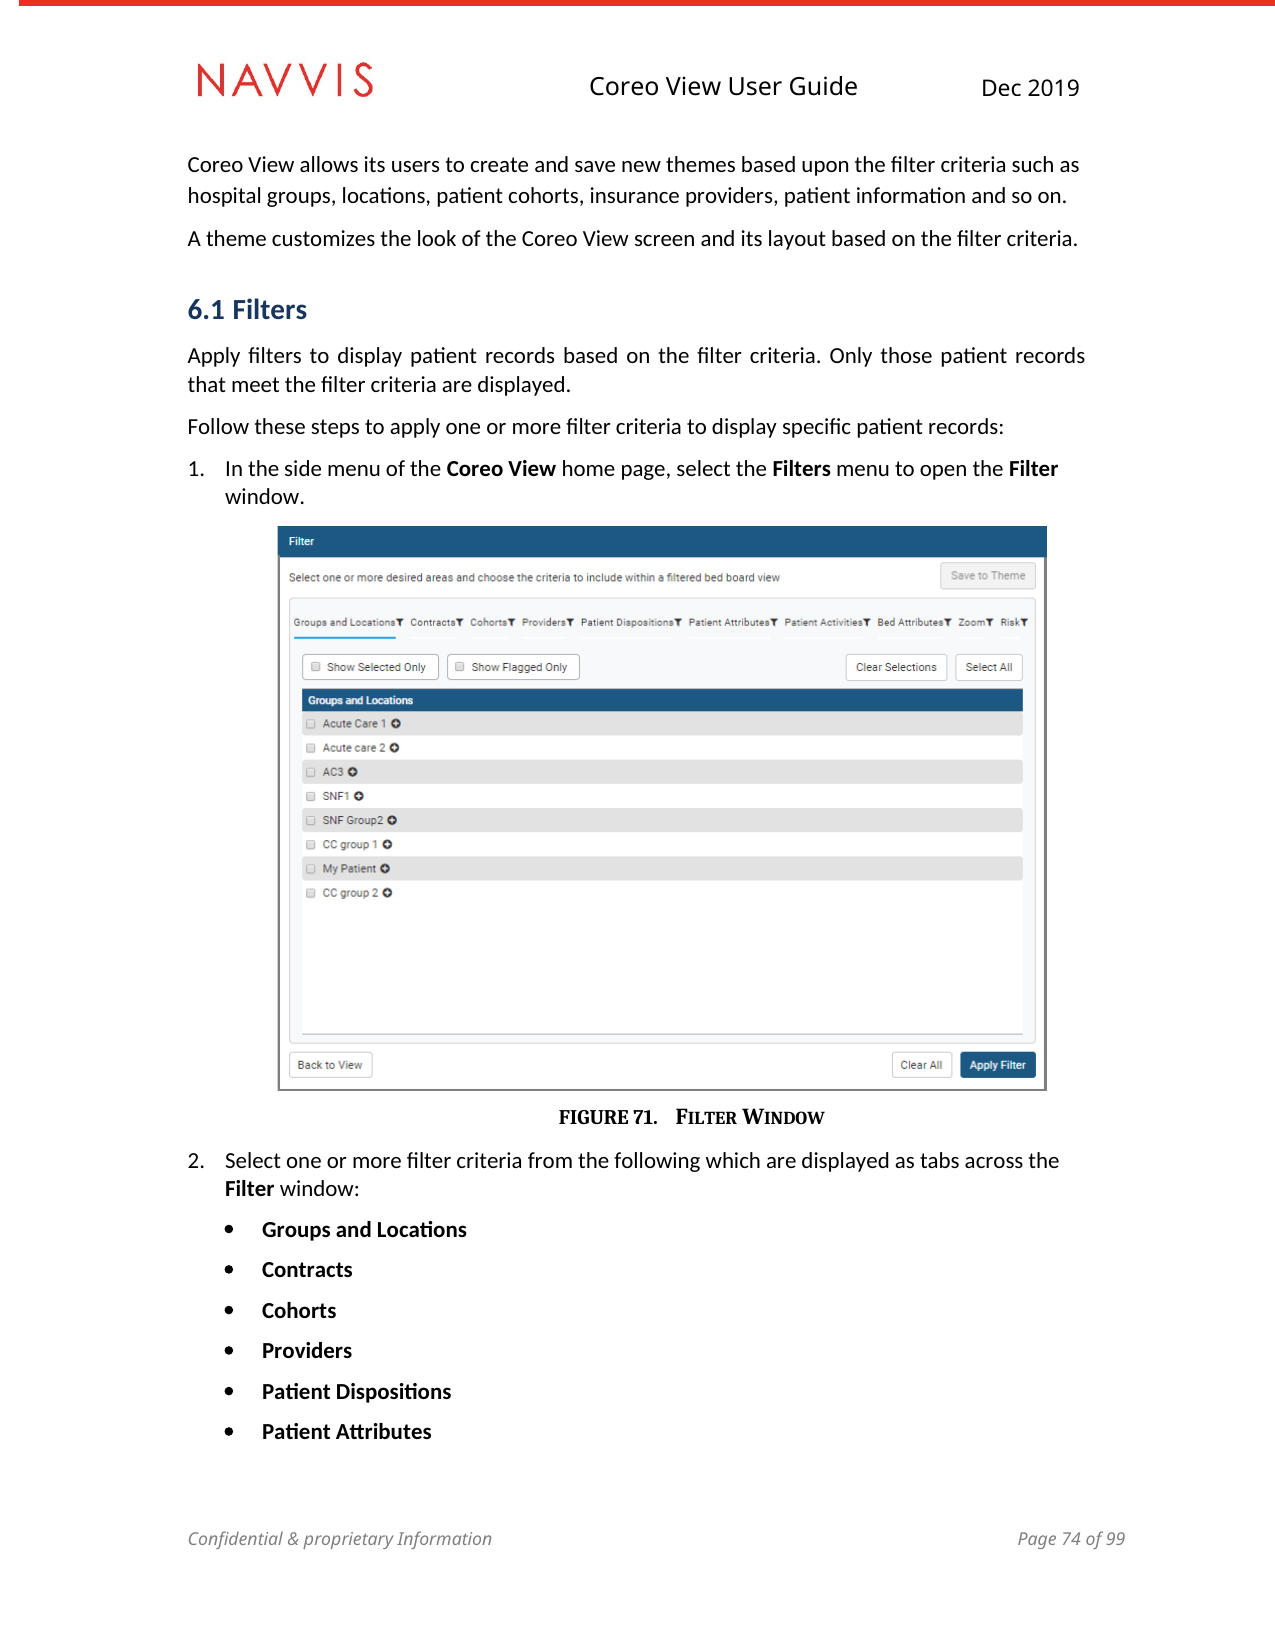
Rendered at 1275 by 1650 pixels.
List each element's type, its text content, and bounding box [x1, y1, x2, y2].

list Contracts [225, 1255, 1087, 1283]
picture [277, 526, 1047, 1091]
list In the side menu of the Coreo View home page, select the Filters menu to open the Filter window. [187, 454, 1087, 510]
list Groups and Locations [225, 1215, 1087, 1243]
list Cohorts [225, 1296, 1087, 1324]
text Coreo View allows its users to create and save new themes based upon the filter criteria such as hospital groups, locations, patient cohorts, insurance providers, patient information and so on. [187, 150, 1087, 209]
text Follow these steps to apply one or more filter criteria to display specific patient records: [187, 412, 1087, 440]
picture [187, 55, 383, 104]
list Patient Dispositions [225, 1377, 1087, 1405]
list Providers [225, 1336, 1087, 1364]
subtitle Filters [187, 291, 1087, 326]
list Patient Attributes [225, 1417, 1087, 1445]
text Filter Window [296, 1103, 1087, 1130]
list Select one or more filter criteria from the following which are displayed as tabs across the Filter window: [187, 1146, 1087, 1202]
text Apply filters to display patient records based on the filter criteria. Only those patient records that meet the filter criteria are displayed. [187, 341, 1087, 398]
text A theme customizes the look of the Coreo View screen and its layout based on the filter criteria. [187, 224, 1087, 252]
